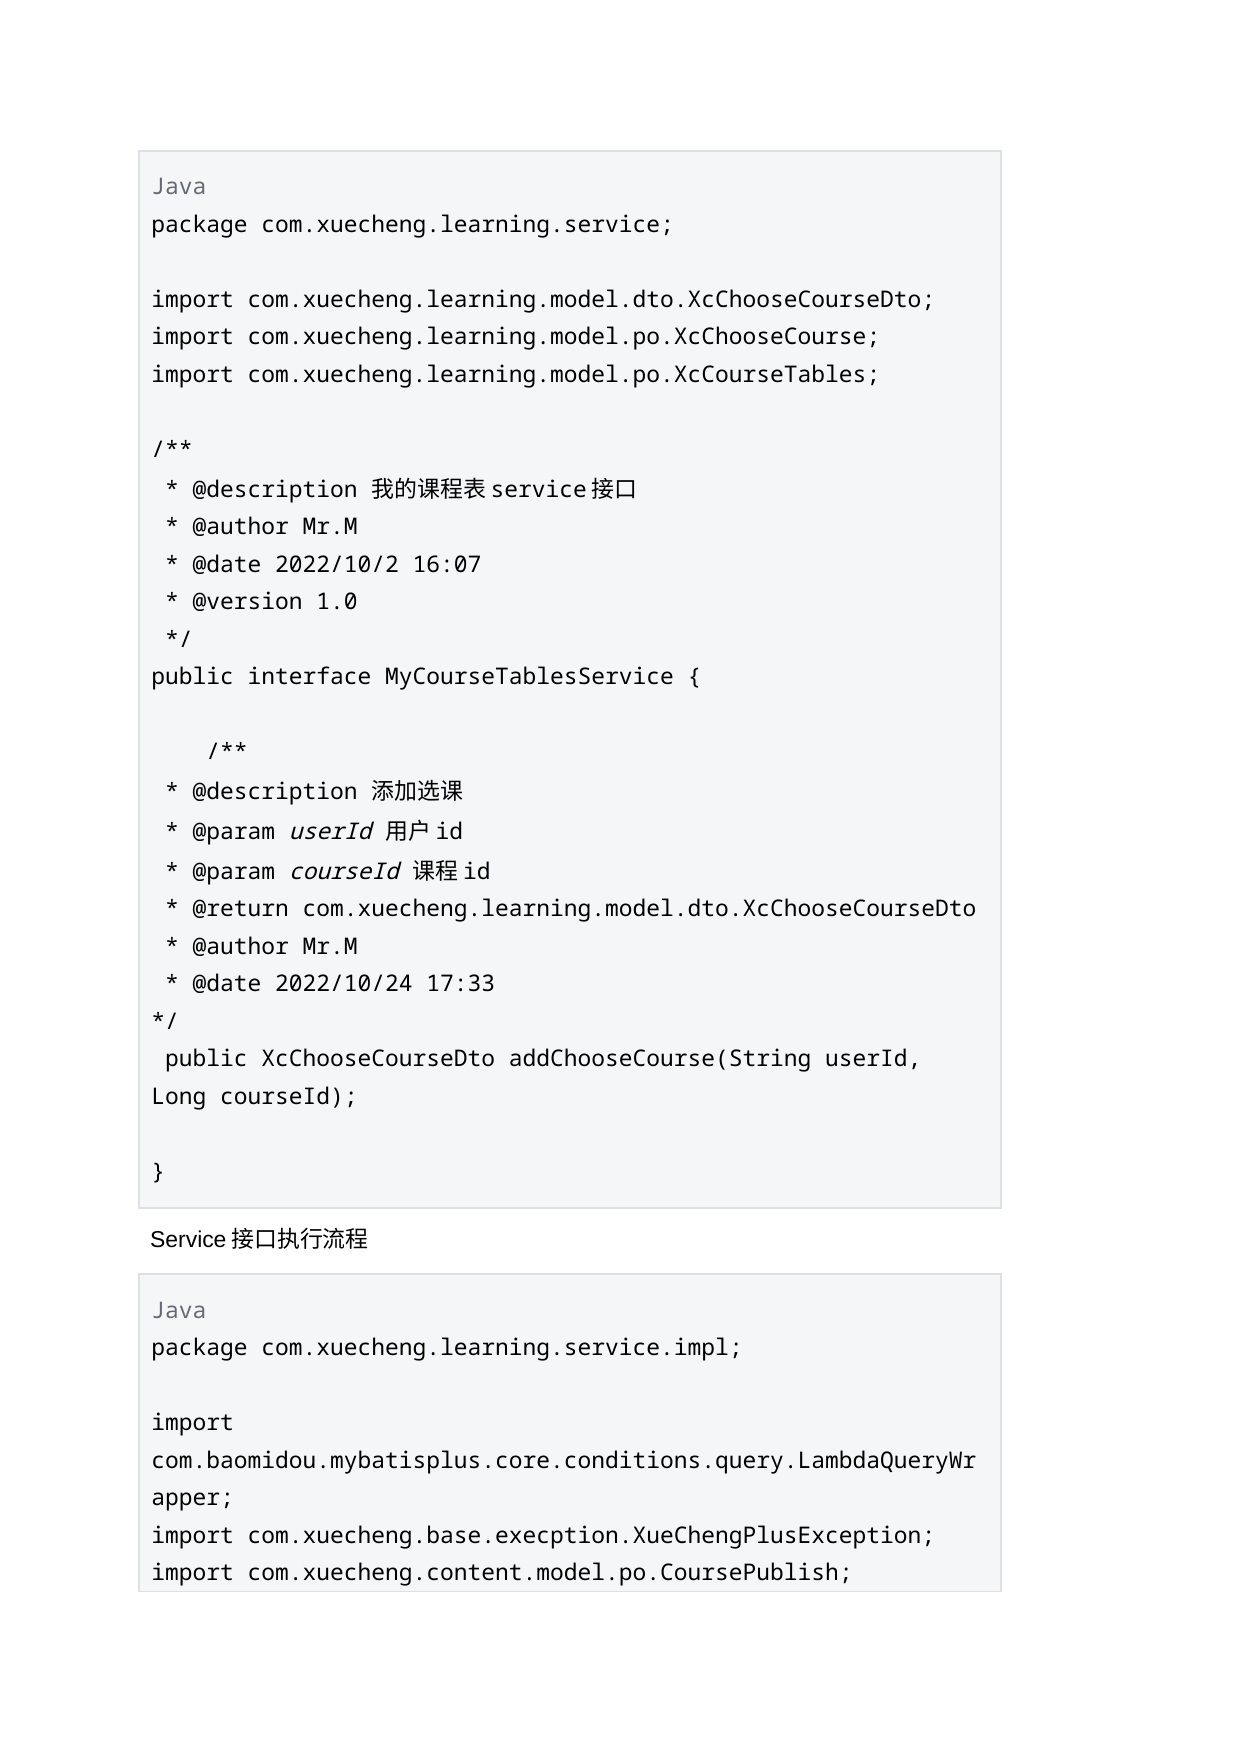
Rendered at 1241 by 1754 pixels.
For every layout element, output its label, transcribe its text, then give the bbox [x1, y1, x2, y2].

text Service接口执行流程 [150, 1221, 1090, 1254]
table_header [140, 1275, 1000, 1591]
table_header Java package com.xuecheng.learning.service; import com.xuecheng.learning.model.dto.XcChooseCourseDto; import com.xuecheng.learning.model.po.XcChooseCourse; import com.xuecheng.learning.model.po.XcCourseTables; /** * @description 我的课程表service接口 * @author Mr.M * @date 2022/10/2 16:07 * @version 1.0 */ public interface MyCourseTablesService { /** * @description 添加选课 * @param userId 用户id * @param courseId 课程id * @return com.xuecheng.learning.model.dto.XcChooseCourseDto * @author Mr.M * @date 2022/10/24 17:33 */ public XcChooseCourseDto addChooseCourse(String userId, Long courseId); } [140, 152, 1000, 1207]
